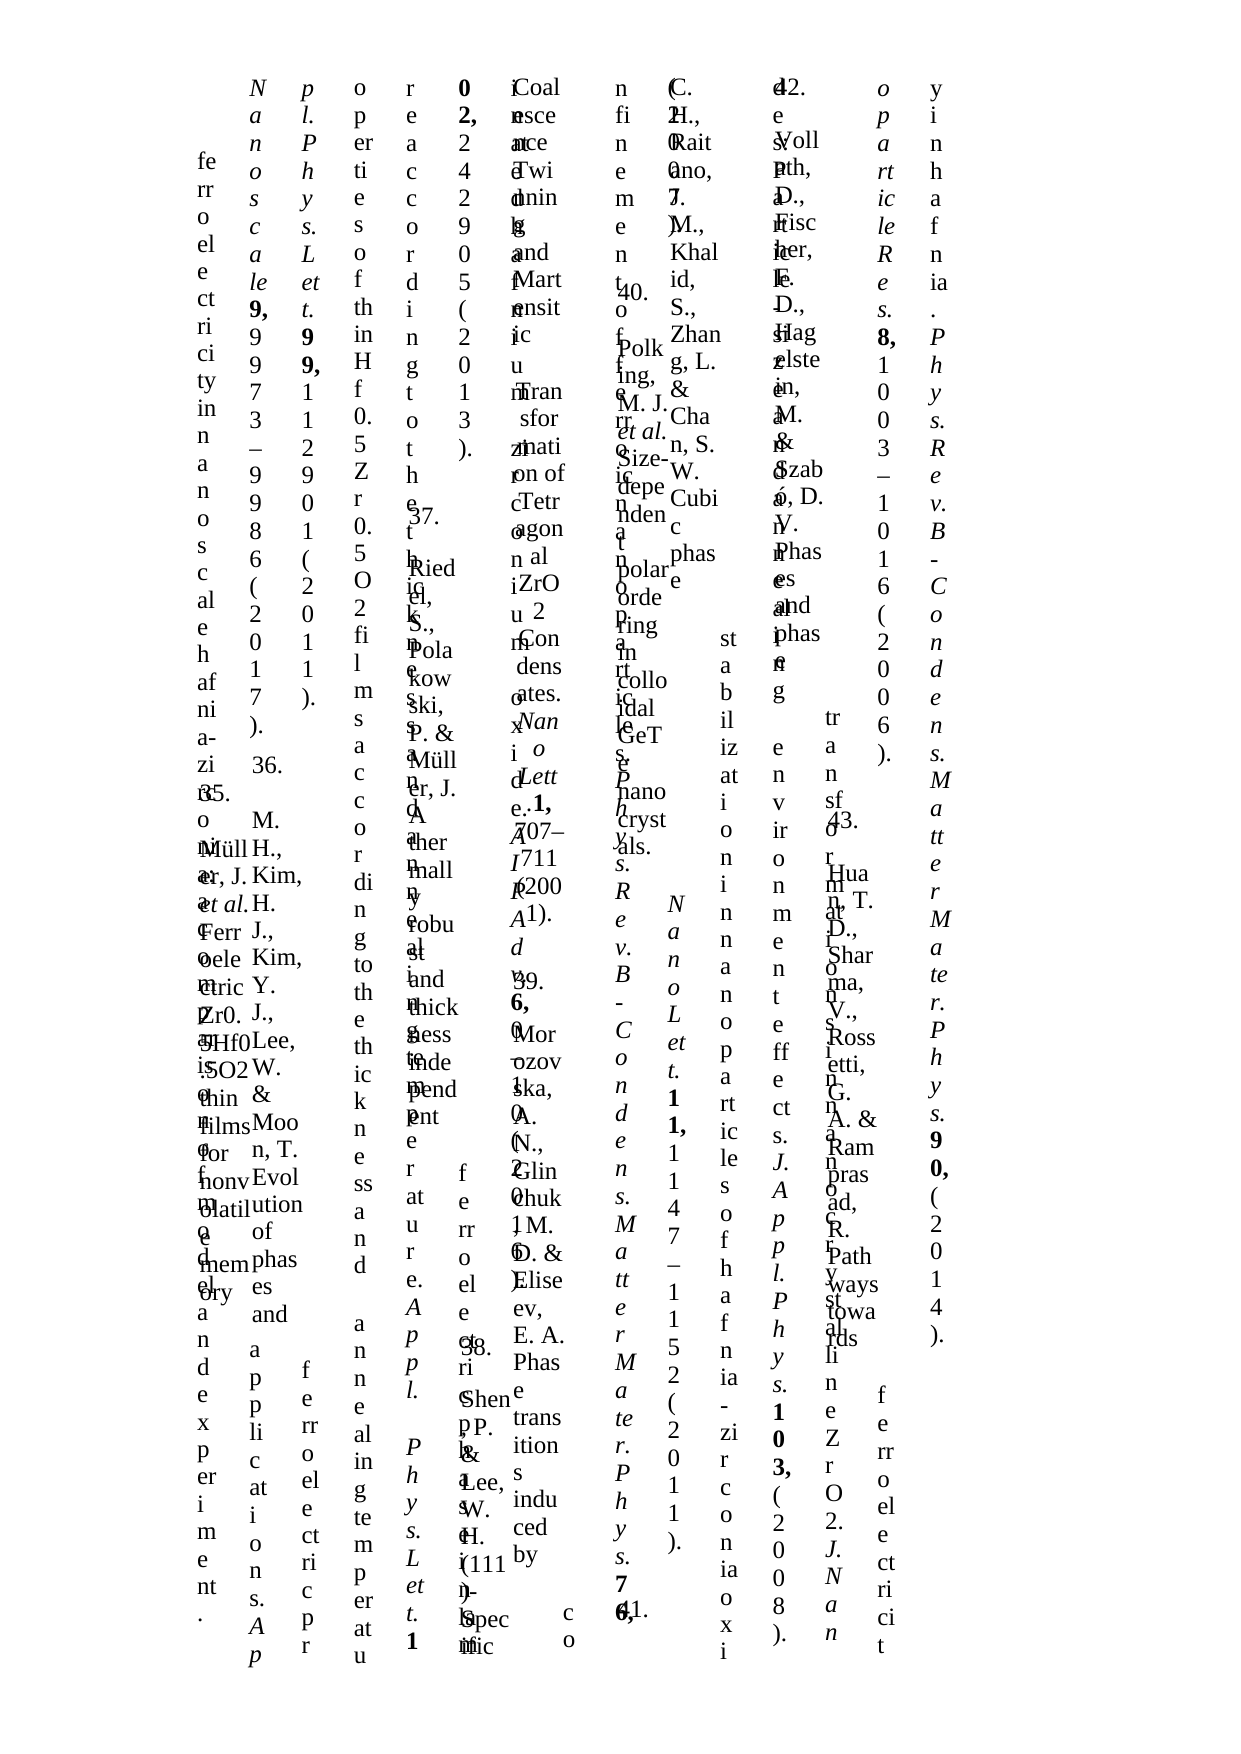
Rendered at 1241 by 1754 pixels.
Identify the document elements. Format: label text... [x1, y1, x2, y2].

text 41. Lu, C. H., Raitano, J. M., Khalid, S., Zhang, L. & Chan, S. W. Cubic phase [670, 74, 722, 594]
text 38. Shen, P. & Lee, W. H. (111)-Specific Coalescence Twinning and Martensitic [461, 1333, 513, 1660]
text 36. Park, M. H., Kim, H. J., Kim, Y. J., Lee, W. & Moon, T. Evolution of phases and [252, 752, 304, 1327]
text 39. Morozovska, A. N., Glinchuk, M. D. & Eliseev, E. A. Phase transitions induced by [513, 968, 565, 1568]
text 40. Polking, M. J. et al. Size-dependent polar ordering in colloidal GeTe nanocrystals. [617, 278, 670, 860]
text 42. Vollath, D., Fischer, F. D., Hagelstein, M. & Szabó, D. V. Phases and phase [774, 74, 827, 674]
text 43. Huan, T. D., Sharma, V., Rossetti, G. A. & Ramprasad, R. Pathways towards [827, 807, 879, 1352]
text 38. Shen, P. & Lee, W. H. (111)-Specific Coalescence Twinning and Martensitic [513, 74, 565, 348]
text 37. Riedel, S., Polakowski, P. & Müller, J. A thermally robust and thickness independent [408, 502, 461, 1130]
text Transformation of Tetragonal ZrO2 Condensates. Nano Lett.1, 707–711 (2001). [513, 377, 565, 927]
text 35. Müller, J. et al. Ferroelectric Zr0.5Hf0.5O2 thin films for nonvolatile memory [199, 779, 252, 1306]
